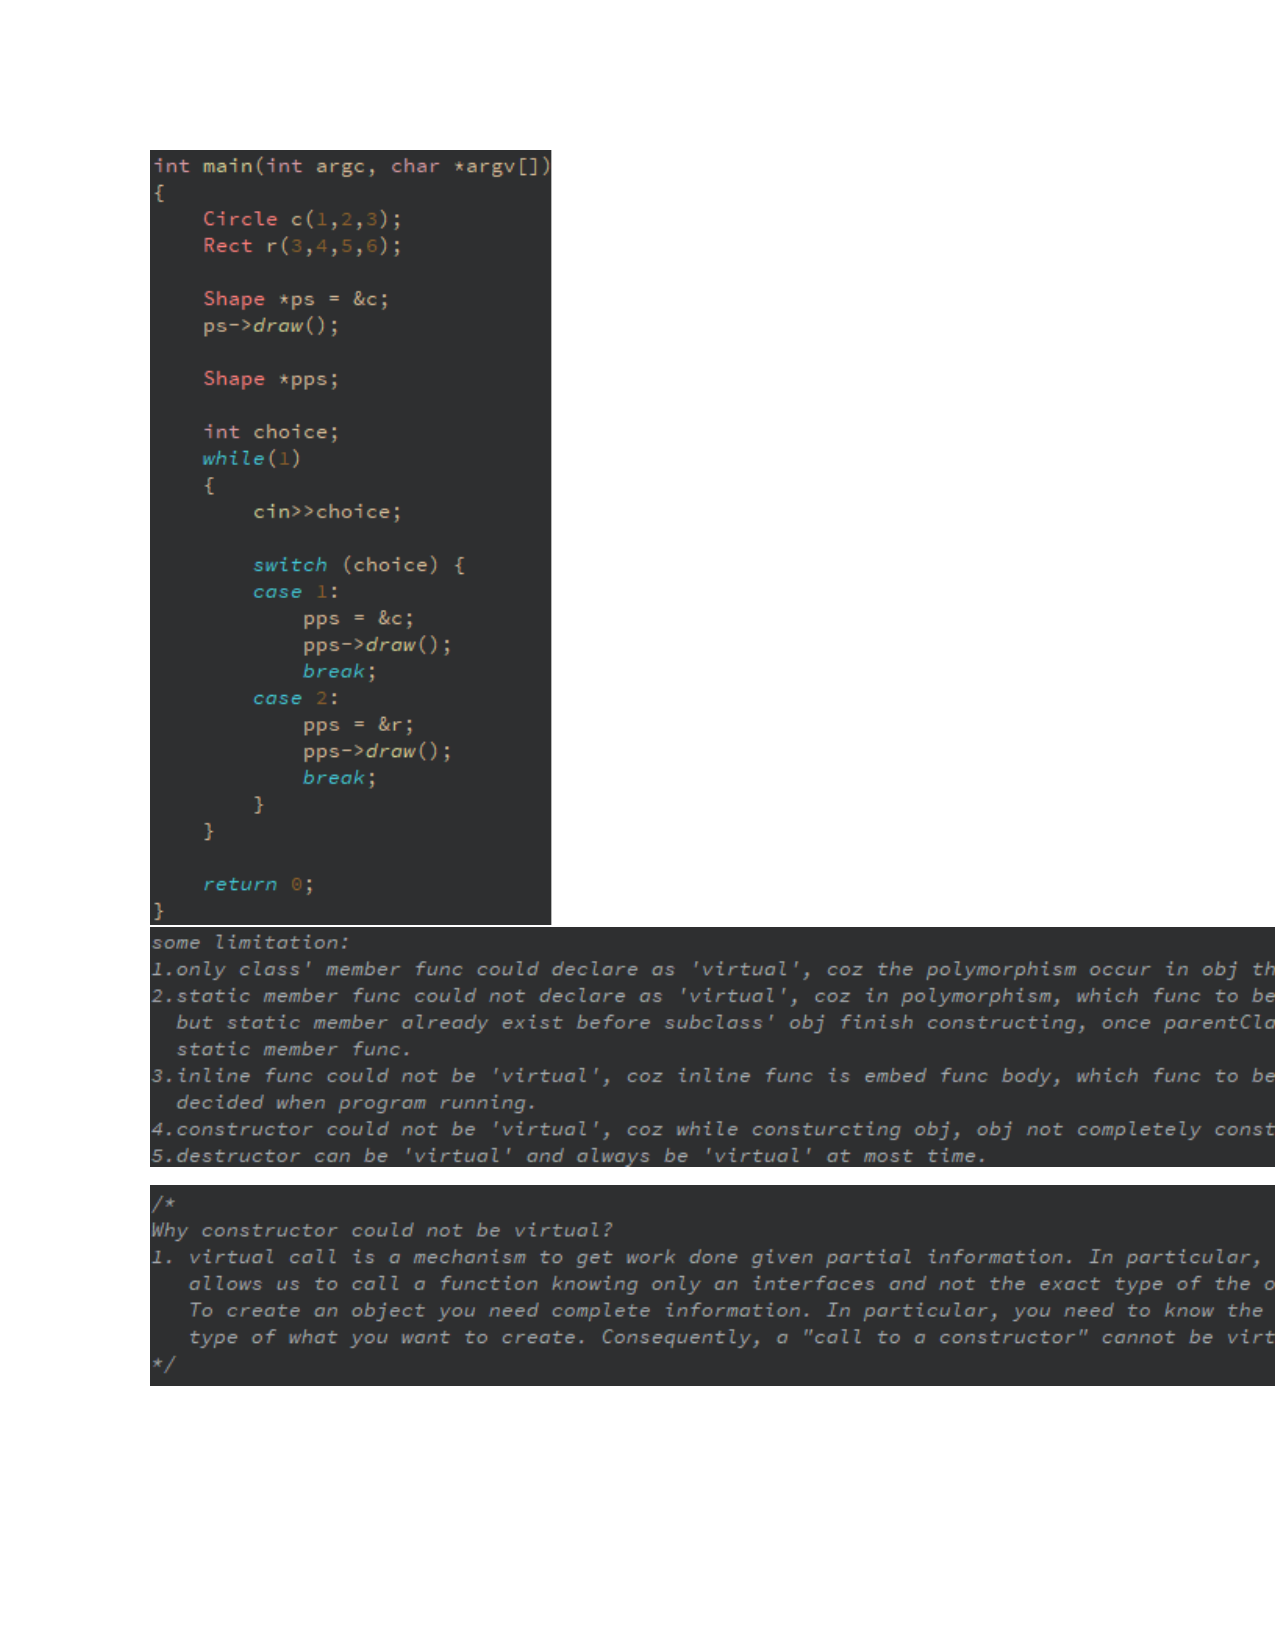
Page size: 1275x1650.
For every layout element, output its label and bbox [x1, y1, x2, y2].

picture [150, 927, 1275, 1167]
picture [150, 1185, 1275, 1386]
picture [150, 150, 552, 925]
